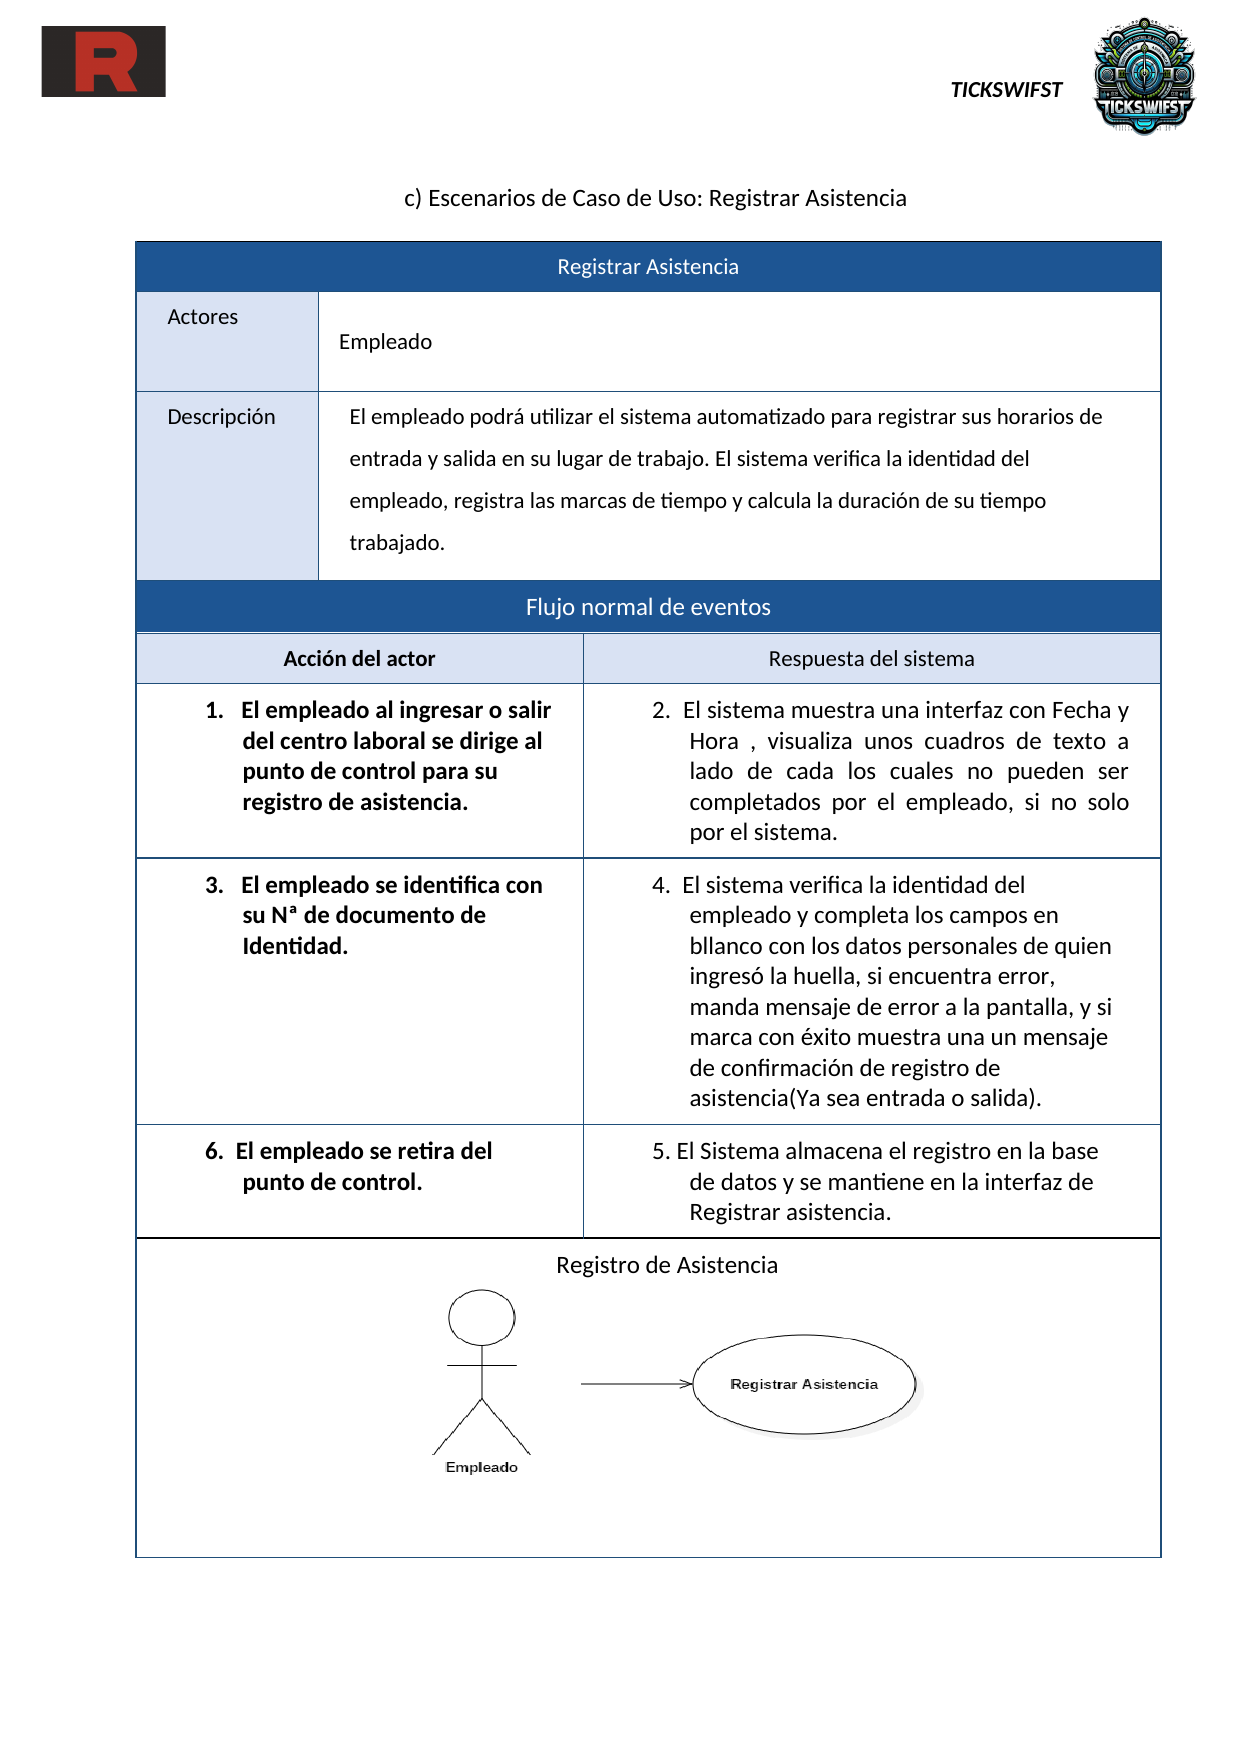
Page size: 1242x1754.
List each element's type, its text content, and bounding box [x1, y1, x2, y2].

table_cell 6. El empleado se retira del punto de control. [137, 1125, 583, 1237]
picture [41, 26, 166, 97]
table_cell Registro de Asistencia [137, 1239, 1160, 1557]
table_cell 5. El Sistema almacena el registro en la base de datos y se mantiene en la interfaz de Registrar asistencia. [584, 1125, 1160, 1237]
table_cell Descripción [137, 392, 318, 580]
table_cell 4. El sistema verifica la identidad del empleado y completa los campos en bllanco con los datos personales de quien ingresó la huella, si encuentra error, manda mensaje de error a la pantalla, y si marca con éxito muestra una un mensaje de confirmación de registro de asistencia(Ya sea entrada o salida). [584, 859, 1160, 1123]
table_cell Respuesta del sistema [584, 634, 1160, 683]
table_header Registrar Asistencia [137, 242, 1160, 291]
table_cell Flujo normal de eventos [137, 581, 1160, 632]
table_cell Acción del actor [137, 634, 583, 683]
picture [1086, 13, 1199, 139]
table_cell 1. El empleado al ingresar o salir del centro laboral se dirige al punto de control para su registro de asistencia. [137, 684, 583, 857]
table_cell Empleado [319, 292, 1160, 391]
table_cell El empleado podrá utilizar el sistema automatizado para registrar sus horarios de entrada y salida en su lugar de trabajo. El sistema verifica la identidad del empleado, registra las marcas de tiempo y calcula la duración de su tiempo trabajado. [319, 392, 1160, 580]
table_cell 3. El empleado se identifica con su Nª de documento de Identidad. [137, 859, 583, 1123]
picture [372, 1279, 963, 1517]
subtitle Escenarios de Caso de Uso: Registrar Asistencia [404, 182, 1152, 212]
table_cell 2. El sistema muestra una interfaz con Fecha y Hora , visualiza unos cuadros de texto a lado de cada los cuales no pueden ser completados por el empleado, si no solo por el sistema. [584, 684, 1160, 857]
table_cell Actores [137, 292, 318, 391]
